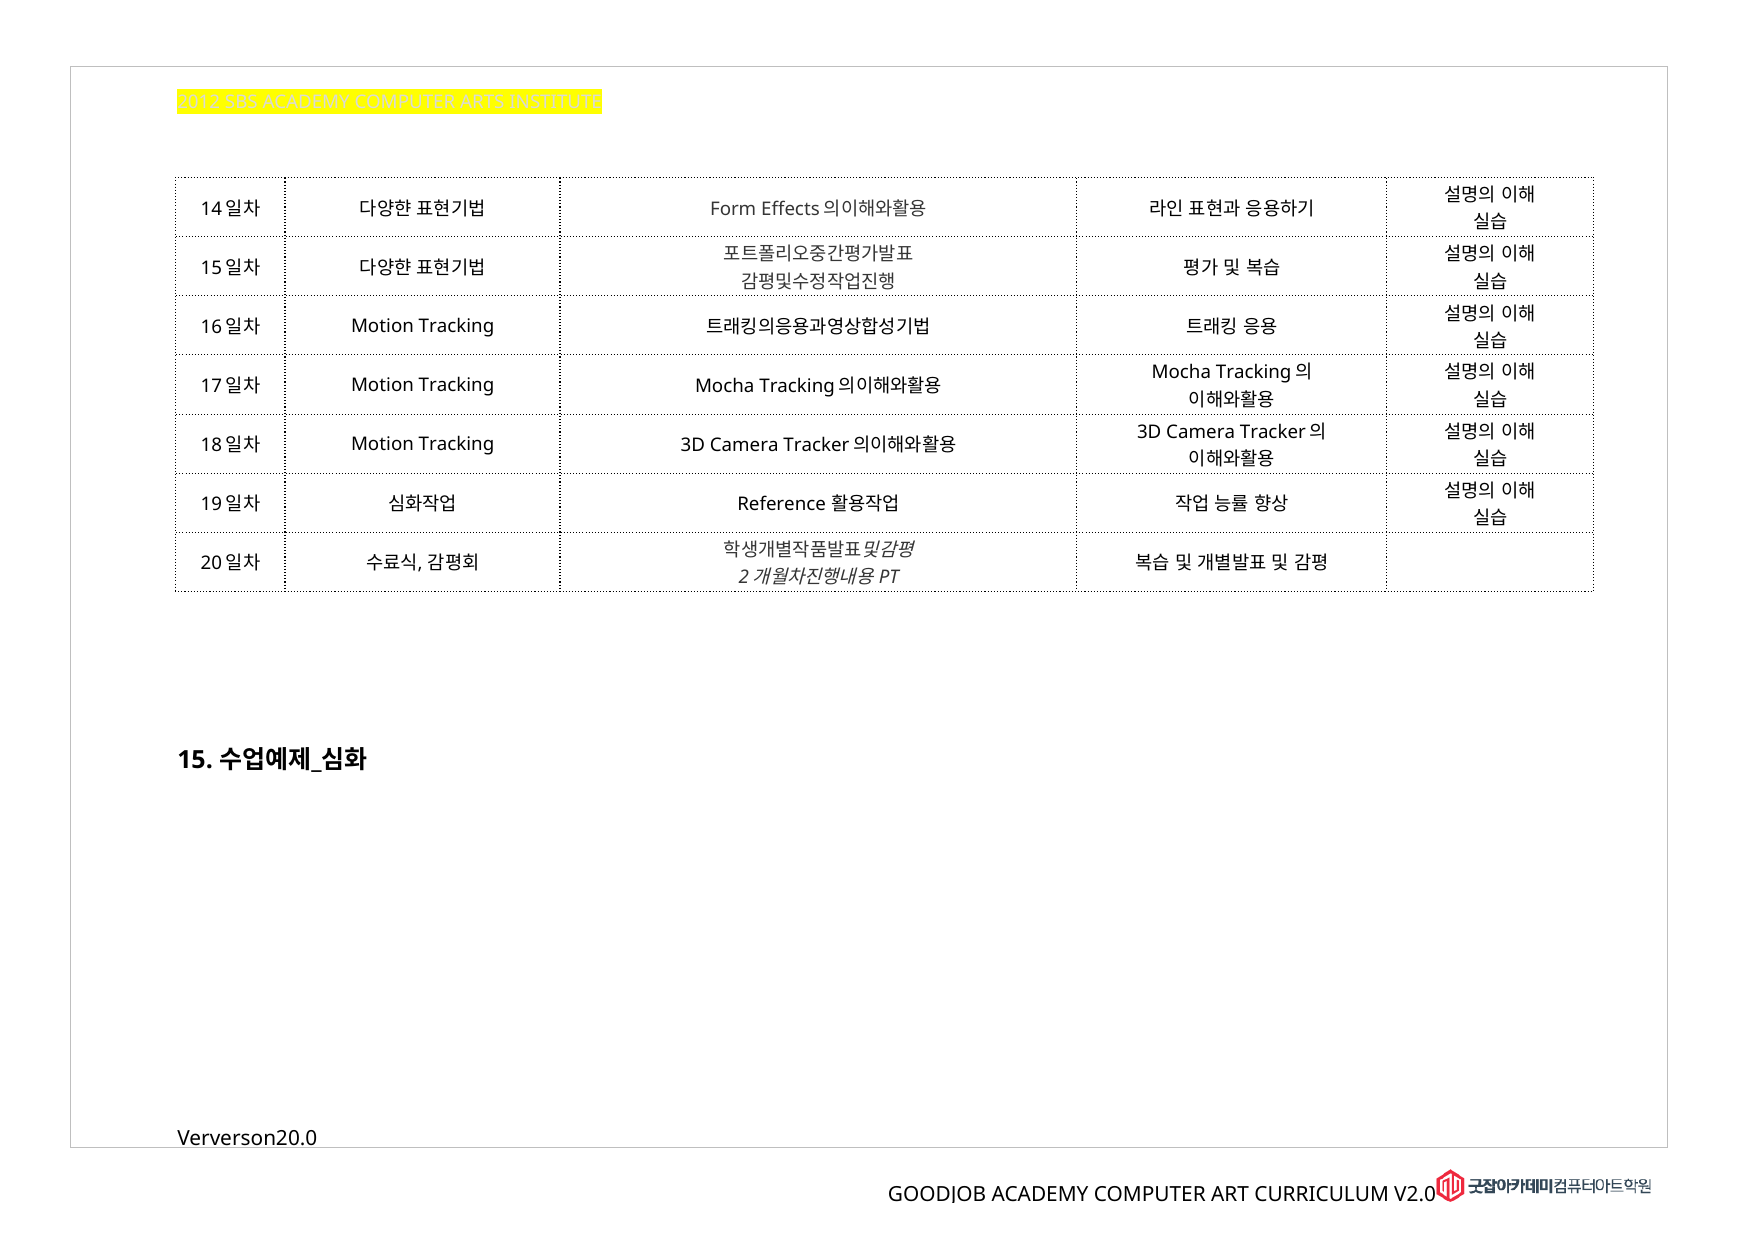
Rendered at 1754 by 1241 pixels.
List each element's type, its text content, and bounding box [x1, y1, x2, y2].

table_cell 설명의 이해 실습 [1387, 177, 1593, 236]
table_cell 트래킹 응용 [1077, 295, 1387, 354]
table_cell 15일차 [176, 236, 285, 295]
picture [1436, 1169, 1651, 1202]
table_cell 심화작업 [285, 473, 560, 532]
table_cell 포트폴리오중간평가발표 감평및수정작업진행 [560, 236, 1077, 295]
table_cell 14일차 [176, 177, 285, 236]
table_cell 트래킹의응용과영상합성기법 [560, 295, 1077, 354]
table_cell [1387, 532, 1593, 591]
table_cell 라인 표현과 응용하기 [1077, 177, 1387, 236]
table_cell 16일차 [176, 295, 285, 354]
table_cell 학생개별작품발표및감평 2개월차진행내용 PT [560, 532, 1077, 591]
table_cell 18일차 [176, 414, 285, 472]
table_cell 설명의 이해 실습 [1387, 236, 1593, 295]
table_cell 20일차 [176, 532, 285, 591]
table_cell 설명의 이해 실습 [1387, 414, 1593, 472]
table_cell 다양햔 표현기법 [285, 236, 560, 295]
table_cell 설명의 이해 실습 [1387, 295, 1593, 354]
text 15. 수업예제_심화 [177, 739, 1547, 775]
table_cell 수료식, 감평회 [285, 532, 560, 591]
table_cell Reference 활용작업 [560, 473, 1077, 532]
table_cell Form Effects의이해와활용 [560, 177, 1077, 236]
table_cell Mocha Tracking의 이해와활용 [1077, 354, 1387, 413]
table_cell 19일차 [176, 473, 285, 532]
table_cell 다양햔 표현기법 [285, 177, 560, 236]
table_cell Motion Tracking [285, 414, 560, 472]
table_cell 3D Camera Tracker의이해와활용 [560, 414, 1077, 472]
table_cell 작업 능률 향상 [1077, 473, 1387, 532]
table_cell 설명의 이해 실습 [1387, 473, 1593, 532]
table_cell 17일차 [176, 354, 285, 413]
table_cell 평가 및 복습 [1077, 236, 1387, 295]
table_cell Mocha Tracking의이해와활용 [560, 354, 1077, 413]
table_cell 3D Camera Tracker의 이해와활용 [1077, 414, 1387, 472]
table_cell Motion Tracking [285, 295, 560, 354]
table_cell Motion Tracking [285, 354, 560, 413]
table_cell 복습 및 개별발표 및 감평 [1077, 532, 1387, 591]
table_cell 설명의 이해 실습 [1387, 354, 1593, 413]
